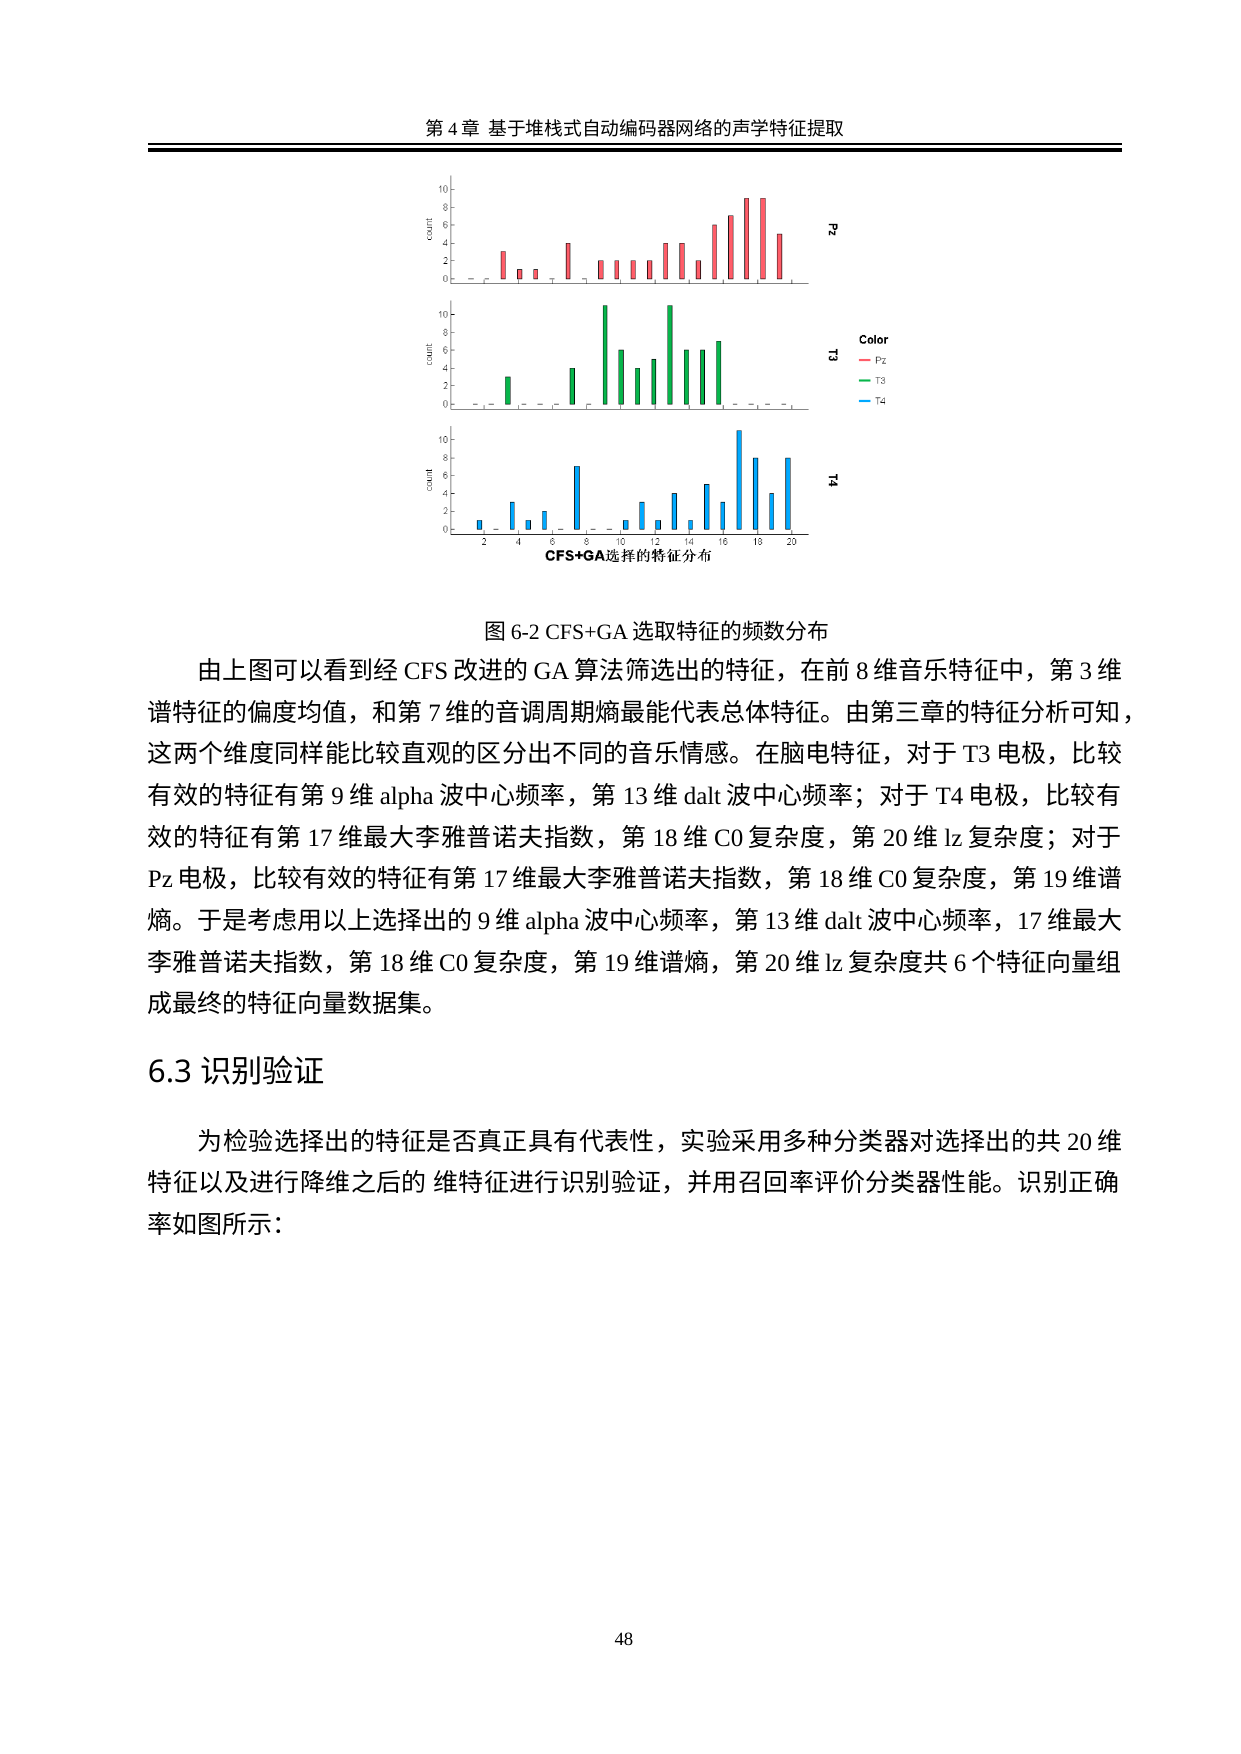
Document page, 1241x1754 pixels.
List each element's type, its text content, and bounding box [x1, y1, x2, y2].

text 为检验选择出的特征是否真正具有代表性，实验采用多种分类器对选择出的共20维特征以及进行降维之后的 维特征进行识别验证，并用召回率评价分类器性能。识别正确率如图所示： [148, 1117, 1122, 1242]
subtitle 6.3 识别验证 [148, 1046, 1122, 1092]
text 图6-2 CFS+GA选取特征的频数分布 [148, 614, 1122, 646]
picture [404, 158, 916, 582]
text 由上图可以看到经CFS改进的GA算法筛选出的特征，在前8维音乐特征中，第3维谱特征的偏度均值，和第7维的音调周期熵最能代表总体特征。由第三章的特征分析可知，这两个维度同样能比较直观的区分出不同的音乐情感。在脑电特征，对于T3电极，比较有效的特征有第9维alpha波中心频率，第13维dalt波中心频率；对于T4电极，比较有效的特征有第17维最大李雅普诺夫指数，第18维C0复杂度，第20维lz复杂度；对于Pz电极，比较有效的特征有第17维最大李雅普诺夫指数，第18维C0复杂度，第19维谱熵。于是考虑用以上选择出的9维alpha波中心频率，第13维dalt波中心频率，17维最大李雅普诺夫指数，第18维C0复杂度，第19维谱熵，第20维lz复杂度共6个特征向量组成最终的特征向量数据集。 [148, 646, 1122, 1021]
